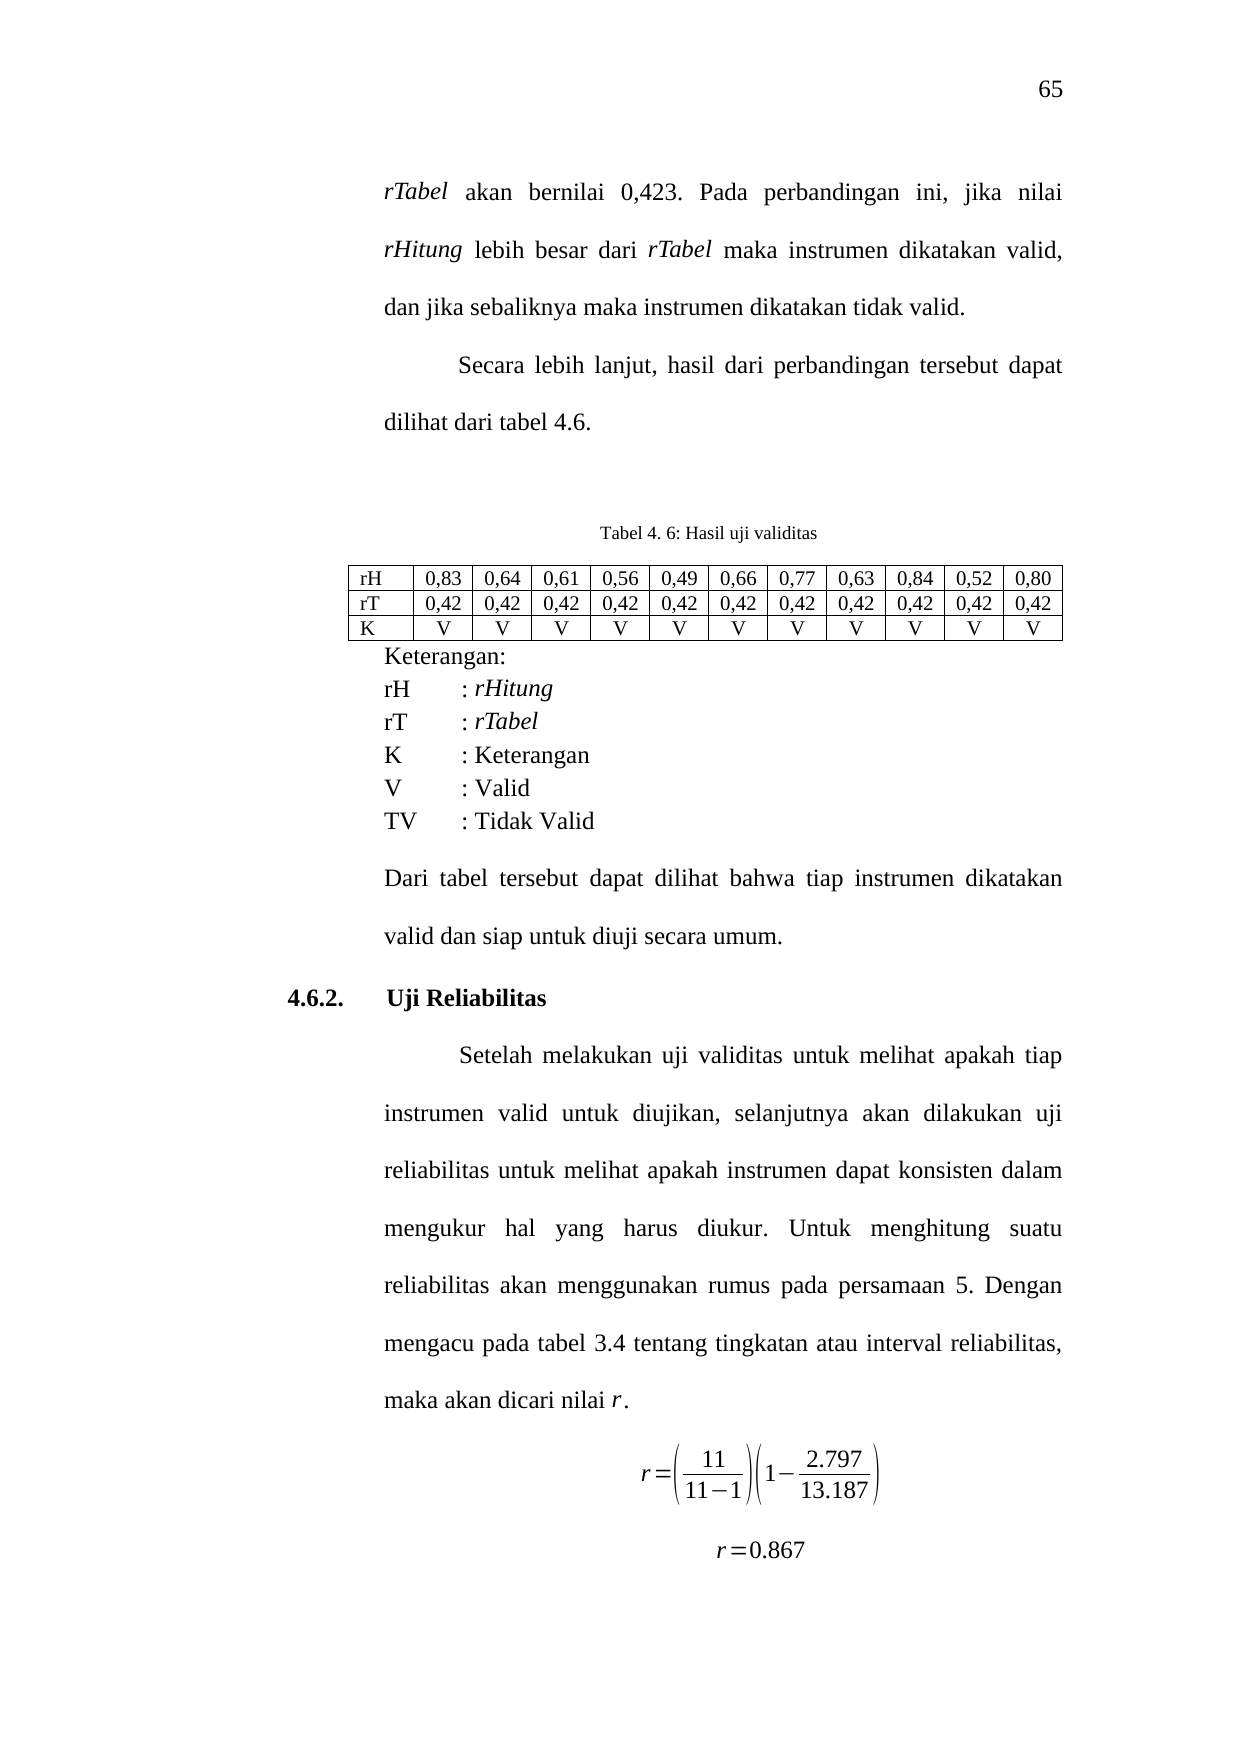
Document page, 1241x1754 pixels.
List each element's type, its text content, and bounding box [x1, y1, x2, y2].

text Secara lebih lanjut, hasil dari perbandingan tersebut dapat dilihat dari tabel 4.6. [384, 350, 1063, 436]
text Dari tabel tersebut dapat dilihat bahwa tiap instrumen dikatakan valid dan siap untuk diuji secara umum. [384, 863, 1063, 950]
text Tabel 4. 6: Hasil uji validitas [354, 522, 1063, 544]
table_cell V [1004, 616, 1062, 640]
table_cell 0,42 [532, 591, 590, 615]
text Keterangan: [384, 641, 1063, 670]
table_cell 0,42 [591, 591, 649, 615]
table_header 0,52 [945, 566, 1003, 590]
table_cell V [414, 616, 472, 640]
text V : Valid [384, 773, 1063, 802]
table_cell V [532, 616, 590, 640]
table_cell 0,42 [414, 591, 472, 615]
table_cell 0,42 [827, 591, 885, 615]
table_cell V [886, 616, 944, 640]
table_header 0,77 [768, 566, 826, 590]
table_header 0,83 [414, 566, 472, 590]
table_cell V [591, 616, 649, 640]
table_cell 0,42 [945, 591, 1003, 615]
text rH : [384, 674, 1063, 703]
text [384, 177, 1063, 321]
table_header 0,56 [591, 566, 649, 590]
text rT : [384, 707, 1063, 736]
text K : Keterangan [384, 740, 1063, 769]
text Setelah melakukan uji validitas untuk melihat apakah tiap instrumen valid untuk diujikan, selanjutnya akan dilakukan uji reliabilitas untuk melihat apakah instrumen dapat konsisten dalam mengukur hal yang harus diukur. Untuk menghitung suatu reliabilitas akan menggunakan rumus pada persamaan 5. Dengan mengacu pada tabel 3.4 tentang tingkatan atau interval reliabilitas, maka akan dicari nilai . [384, 1040, 1063, 1414]
table_header 0,63 [827, 566, 885, 590]
table_cell 0,42 [473, 591, 531, 615]
table_cell 0,42 [768, 591, 826, 615]
table_header 0,84 [886, 566, 944, 590]
table_cell 0,42 [886, 591, 944, 615]
table_cell 0,42 [650, 591, 708, 615]
table_cell 0,42 [1004, 591, 1062, 615]
table_cell 0,42 [709, 591, 767, 615]
table_cell rT [349, 591, 413, 615]
table_header 0,61 [532, 566, 590, 590]
table_cell V [768, 616, 826, 640]
table_cell V [473, 616, 531, 640]
text TV : Tidak Valid [384, 806, 1063, 835]
table_cell K [349, 616, 413, 640]
table_cell V [945, 616, 1003, 640]
table_cell V [709, 616, 767, 640]
table_header 0,64 [473, 566, 531, 590]
table_header 0,49 [650, 566, 708, 590]
table_cell V [650, 616, 708, 640]
subtitle Uji Reliabilitas [287, 983, 1063, 1011]
table_cell V [827, 616, 885, 640]
table_header rH [349, 566, 413, 590]
table_header 0,66 [709, 566, 767, 590]
table_header 0,80 [1004, 566, 1062, 590]
